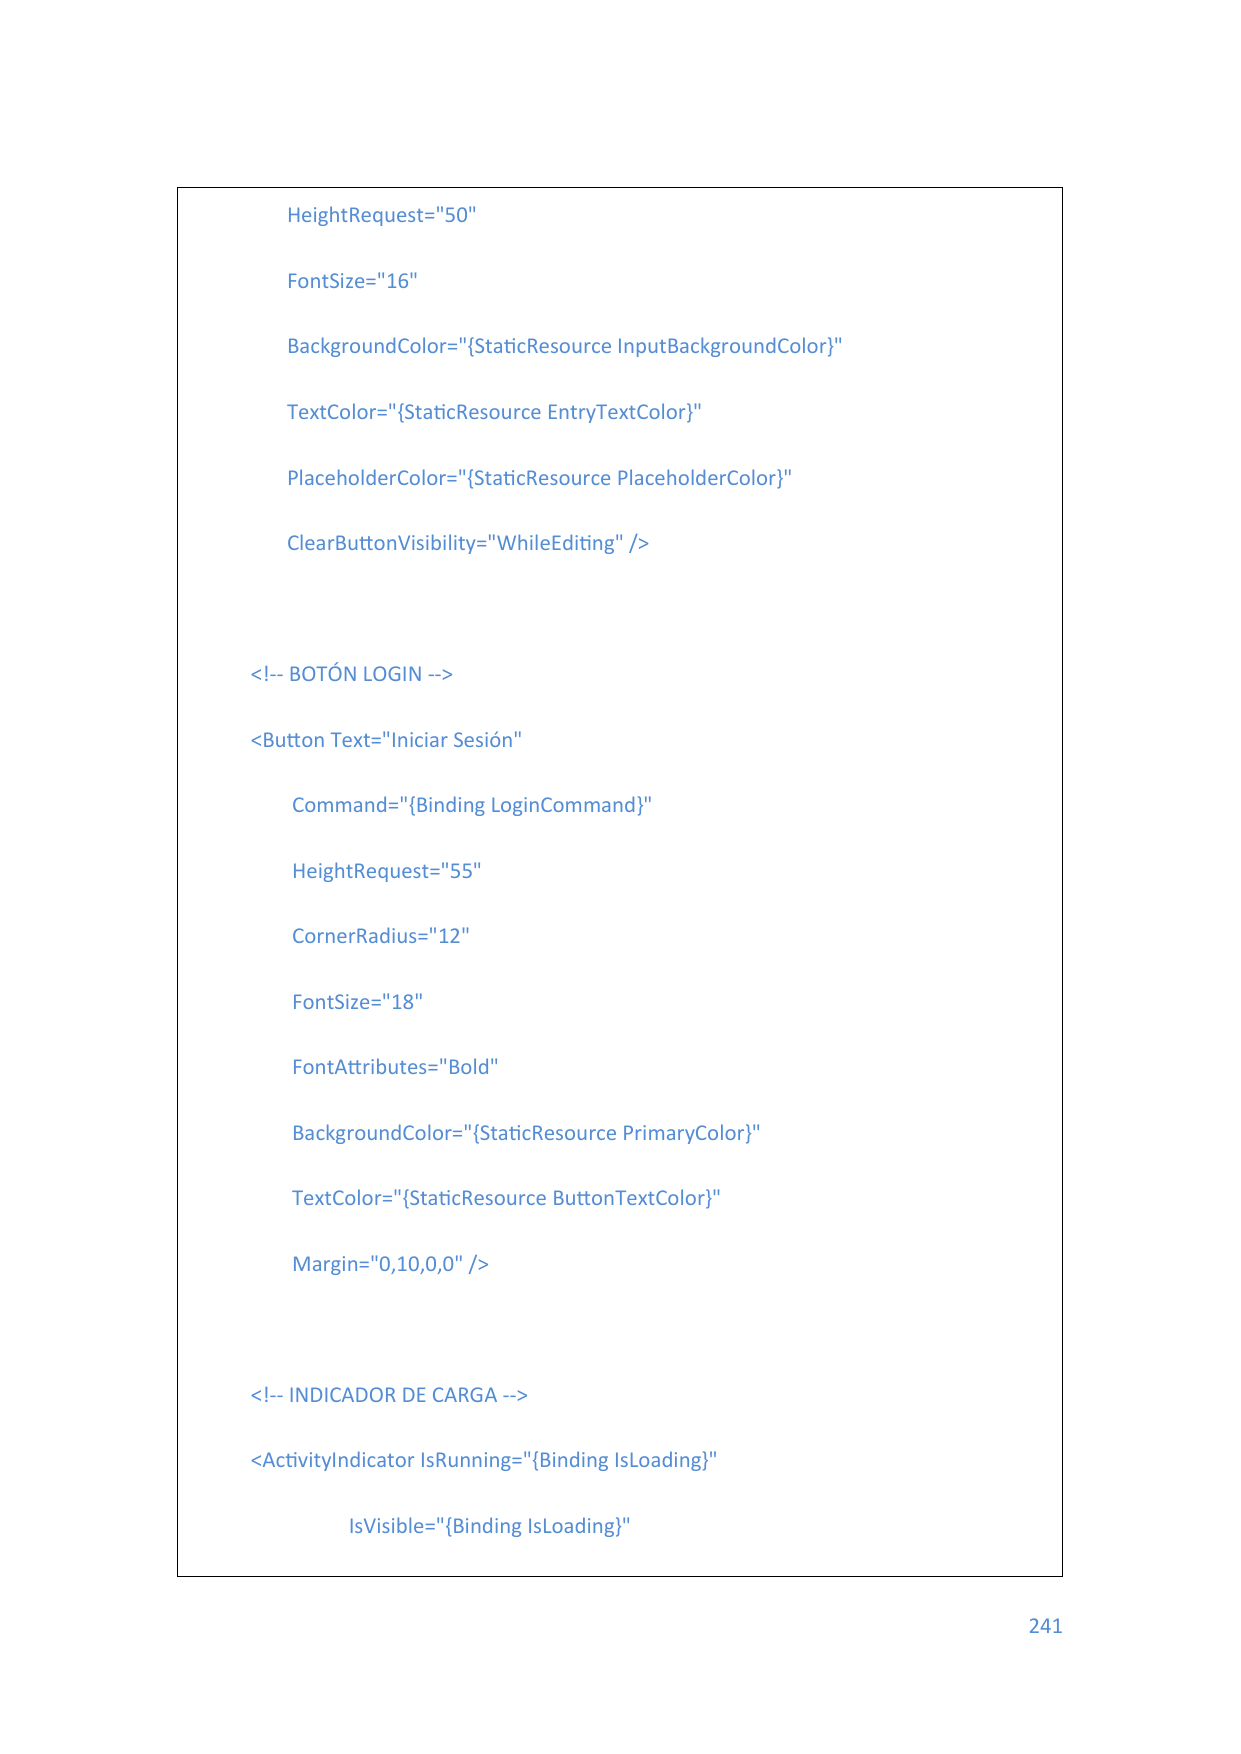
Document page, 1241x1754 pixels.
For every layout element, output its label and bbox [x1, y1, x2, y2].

table_header [178, 188, 1062, 1576]
